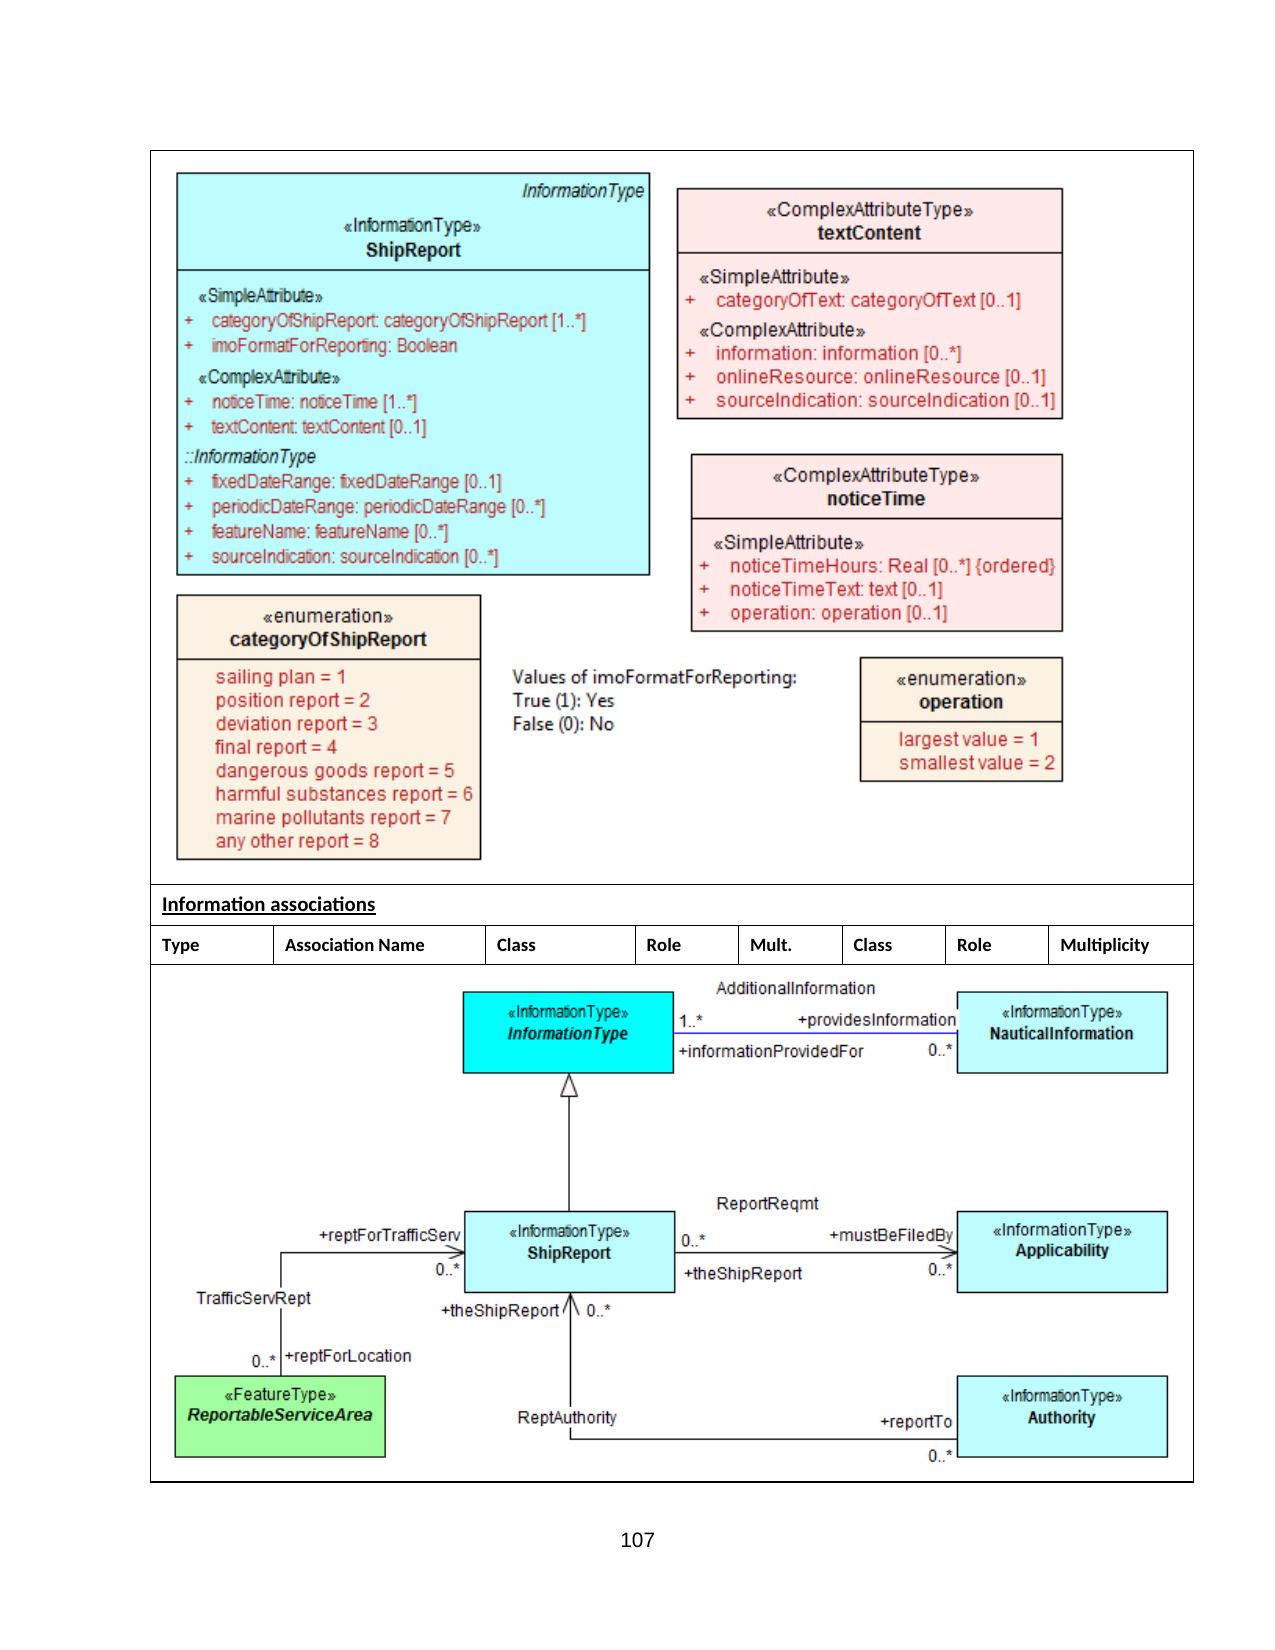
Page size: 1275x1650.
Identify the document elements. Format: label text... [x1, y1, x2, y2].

table_cell Class [843, 926, 945, 964]
table_cell Multiplicity [1049, 926, 1193, 964]
table_cell Role [636, 926, 738, 964]
picture [161, 971, 1182, 1473]
table_cell Role [946, 926, 1048, 964]
table_cell Type [151, 926, 273, 964]
table_cell Association Name [274, 926, 485, 964]
picture [161, 157, 1079, 876]
table_cell [151, 965, 1193, 1481]
table_cell Class [486, 926, 635, 964]
table_cell Information associations [151, 885, 1193, 925]
table_cell Mult. [739, 926, 842, 964]
table_cell [151, 151, 1193, 884]
